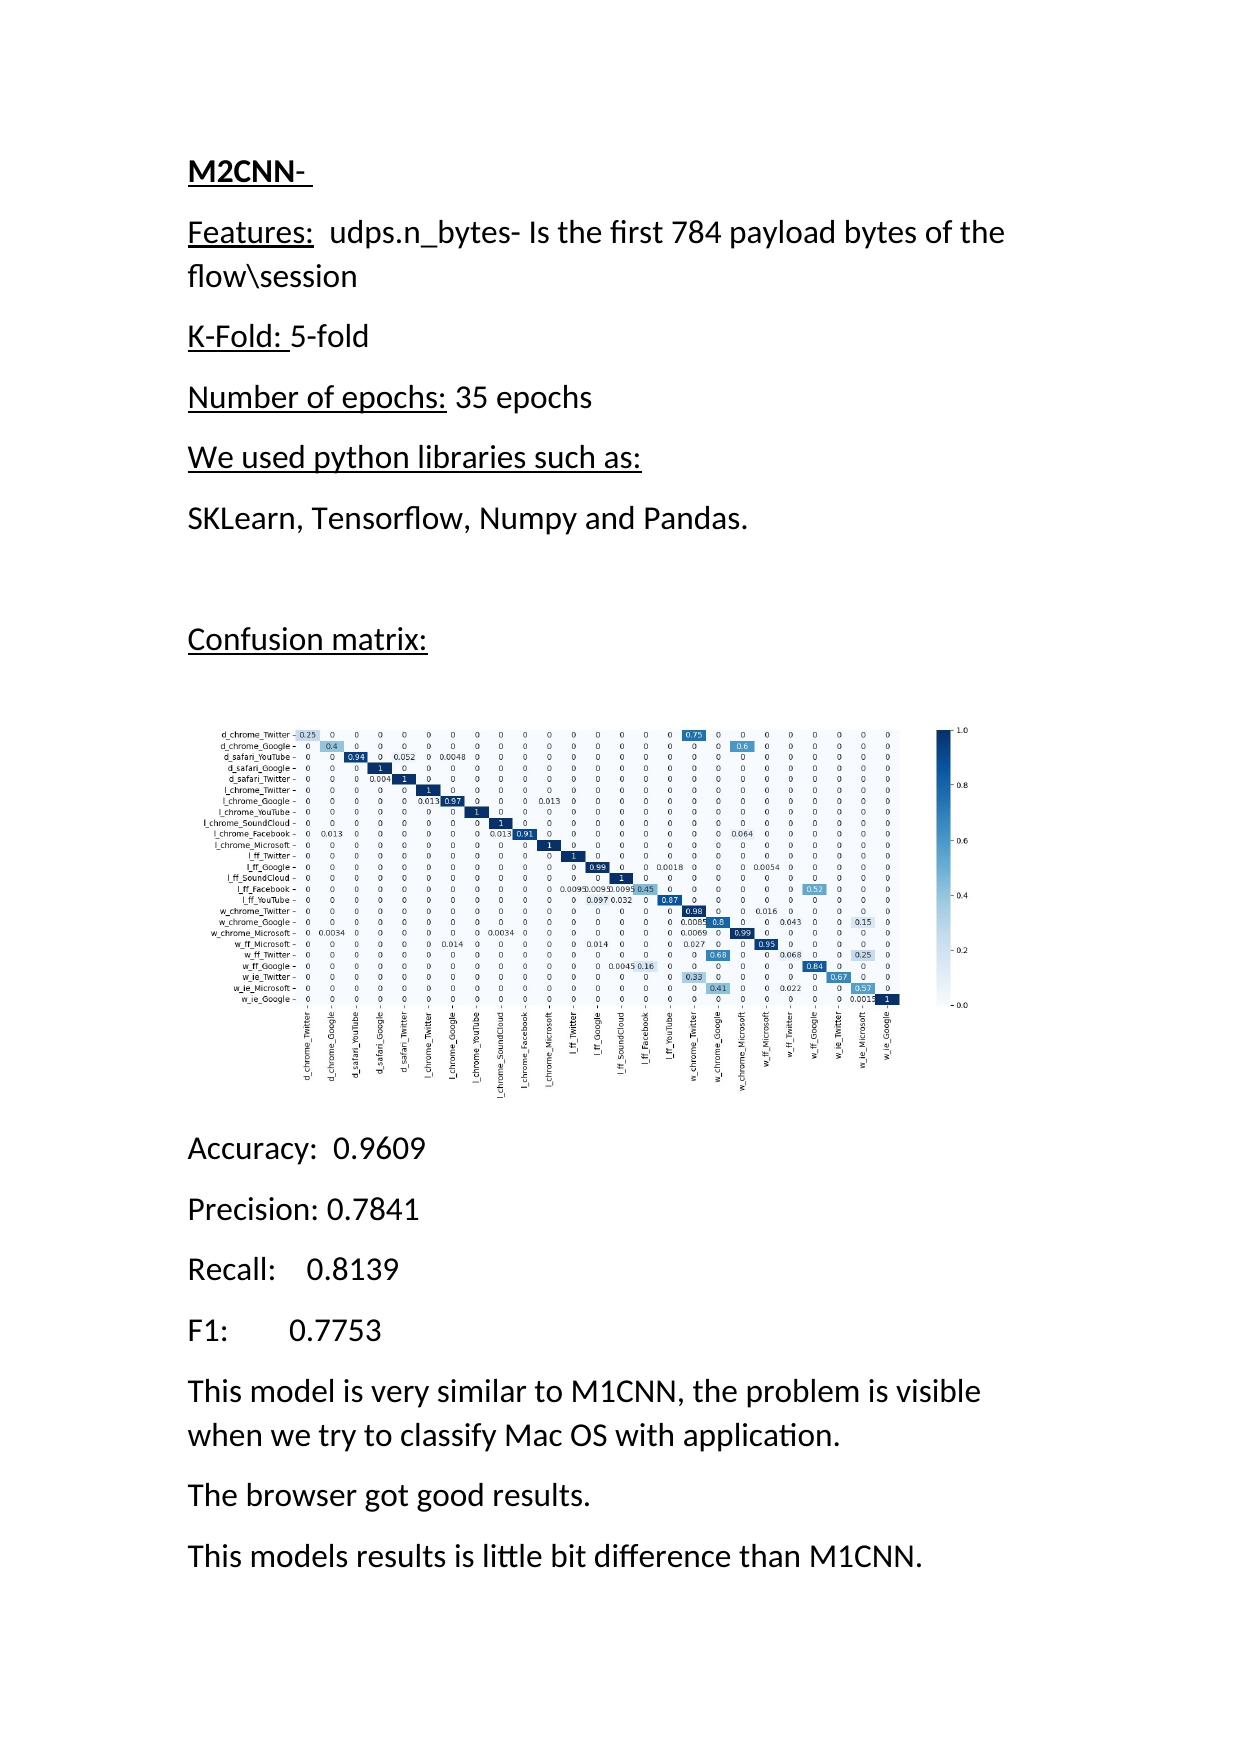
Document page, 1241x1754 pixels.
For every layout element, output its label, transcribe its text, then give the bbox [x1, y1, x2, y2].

text This models results is little bit difference than M1CNN. [187, 1535, 1053, 1576]
picture [187, 678, 1053, 1109]
text Confusion matrix: [187, 618, 1053, 659]
text Features: udps.n_bytes- Is the first 784 payload bytes of the flow\session [187, 211, 1053, 295]
text M2CNN- [187, 150, 1053, 191]
text F1: 0.7753 [187, 1309, 1053, 1350]
text Accuracy: 0.9609 [187, 1127, 1053, 1168]
text SKLearn, Tensorflow, Numpy and Pandas. [187, 497, 1053, 538]
text Recall: 0.8139 [187, 1248, 1053, 1289]
text We used python libraries such as: [187, 436, 1053, 477]
text The browser got good results. [187, 1474, 1053, 1515]
text This model is very similar to M1CNN, the problem is visible when we try to classify Mac OS with application. [187, 1369, 1053, 1454]
text Number of epochs: 35 epochs [187, 376, 1053, 417]
text Precision: 0.7841 [187, 1188, 1053, 1228]
text K-Fold: 5-fold [187, 315, 1053, 356]
